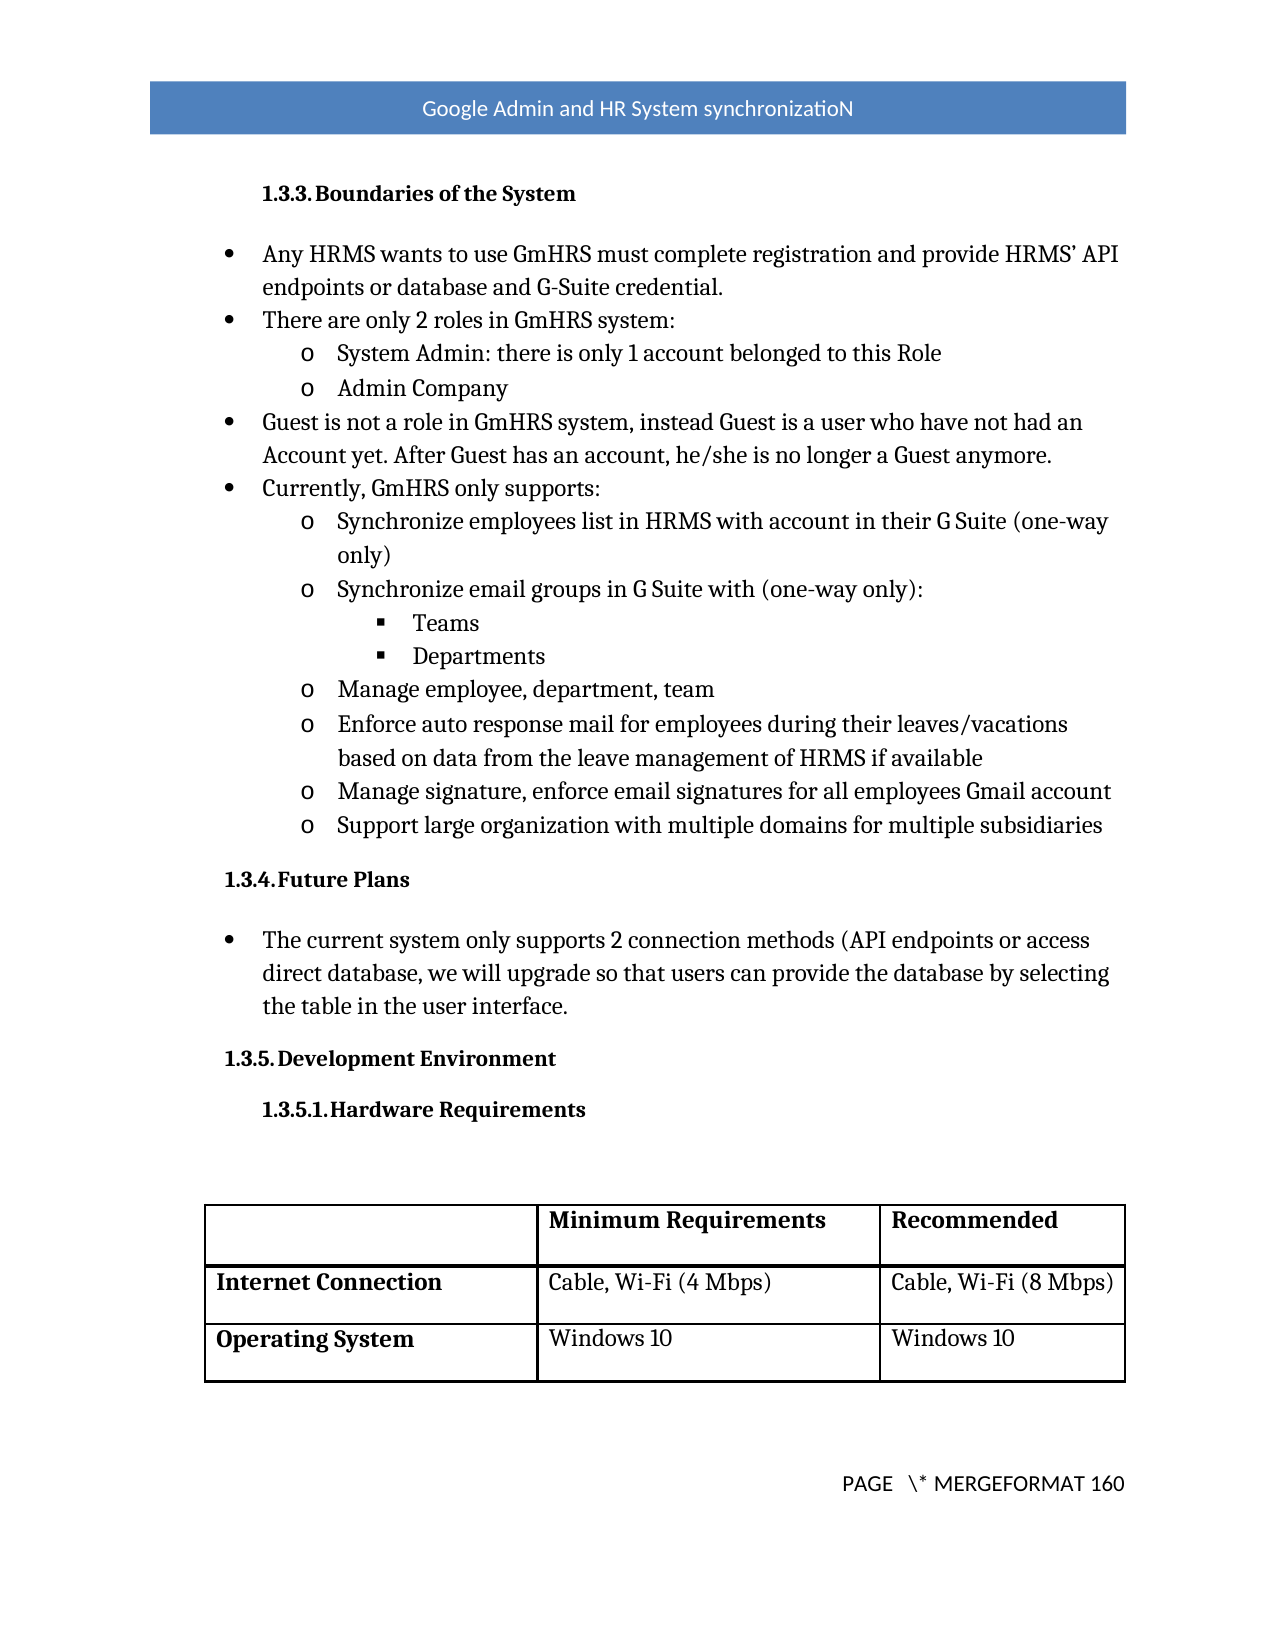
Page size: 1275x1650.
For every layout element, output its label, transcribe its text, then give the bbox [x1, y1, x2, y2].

table_cell Windows 10 [881, 1325, 1124, 1380]
list Manage signature, enforce email signatures for all employees Gmail account [300, 777, 1125, 807]
table_cell Operating System [206, 1325, 536, 1380]
list Synchronize email groups in G Suite with (one-way only): [300, 574, 1125, 604]
list Currently, GmHRS only supports: [225, 474, 1125, 503]
list Synchronize employees list in HRMS with account in their G Suite (one-way only) [300, 507, 1125, 570]
table_cell Windows 10 [539, 1325, 879, 1380]
list System Admin: there is only 1 account belonged to this Role [300, 339, 1125, 369]
list There are only 2 roles in GmHRS system: [225, 306, 1125, 335]
subtitle Development Environment [225, 1046, 1125, 1072]
list Admin Company [300, 374, 1125, 404]
list Manage employee, department, team [300, 675, 1125, 705]
subtitle Hardware Requirements [262, 1097, 1125, 1123]
list Departments [375, 642, 1125, 671]
table_cell Internet Connection [206, 1268, 536, 1323]
table_header Recommended [881, 1206, 1124, 1264]
table_cell Cable, Wi-Fi (4 Mbps) [539, 1268, 879, 1323]
subtitle Future Plans [225, 867, 1125, 893]
list Teams [375, 609, 1125, 638]
list Guest is not a role in GmHRS system, instead Guest is a user who have not had an Account yet. After Guest has an account, he/she is no longer a Guest anymore. [225, 408, 1125, 470]
list Enforce auto response mail for employees during their leaves/vacations based on data from the leave management of HRMS if available [300, 709, 1125, 772]
table_header [206, 1206, 536, 1264]
table_cell Cable, Wi-Fi (8 Mbps) [881, 1268, 1124, 1323]
list Support large organization with multiple domains for multiple subsidiaries [300, 811, 1125, 841]
subtitle Boundaries of the System [262, 181, 1125, 207]
list The current system only supports 2 connection methods (API endpoints or access direct database, we will upgrade so that users can provide the database by selecting the table in the user interface. [225, 926, 1125, 1021]
list Any HRMS wants to use GmHRS must complete registration and provide HRMS’ API endpoints or database and G-Suite credential. [225, 240, 1125, 302]
table_header Minimum Requirements [539, 1206, 879, 1264]
